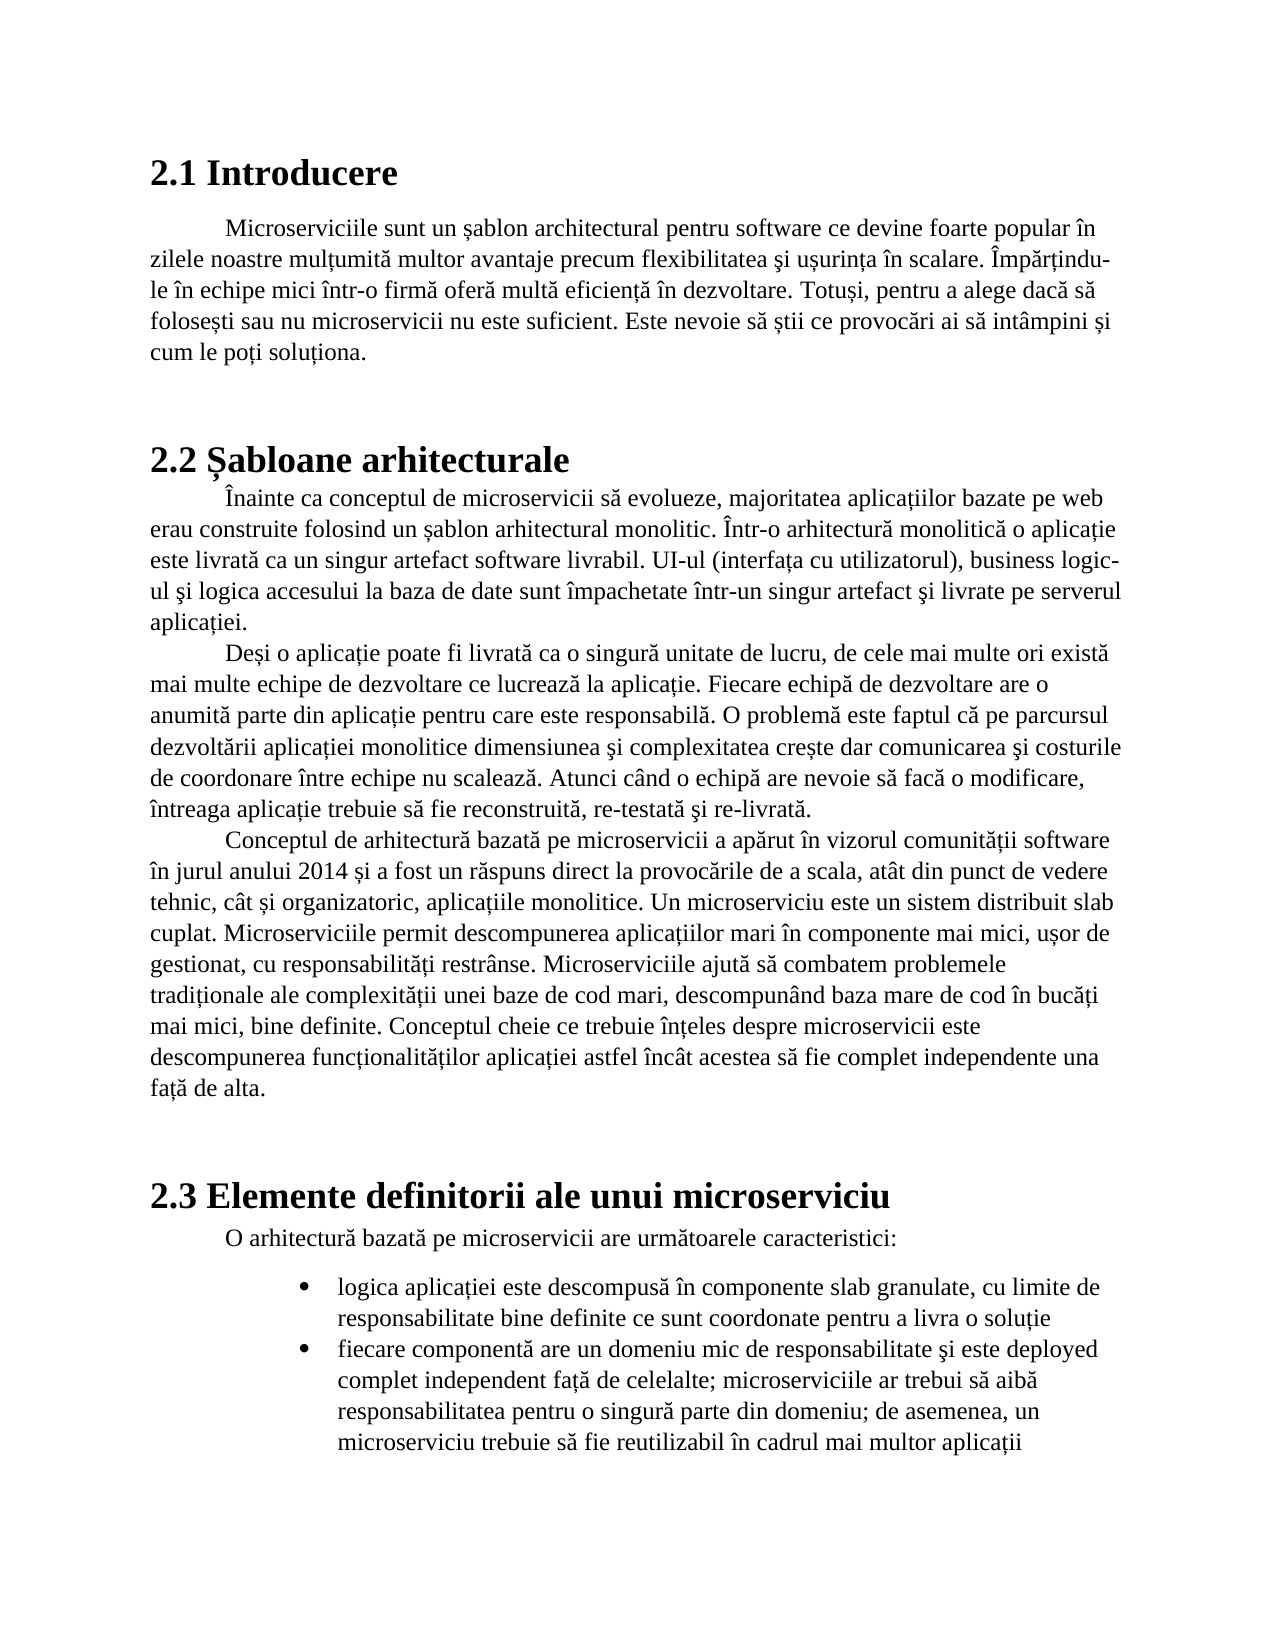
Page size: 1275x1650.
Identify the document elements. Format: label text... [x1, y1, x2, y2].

text Microserviciile sunt un șablon architectural pentru software ce devine foarte popular în zilele noastre mulțumită multor avantaje precum flexibilitatea şi ușurința în scalare. Împărțindu-le în echipe mici într-o firmă oferă multă eficiență în dezvoltare. Totuși, pentru a alege dacă să folosești sau nu microservicii nu este suficient. Este nevoie să știi ce provocări ai să intâmpini și cum le poți soluționa. [150, 213, 1125, 366]
text 2.1 Introducere [150, 150, 1125, 193]
text 2.2 Șabloane arhitecturale Înainte ca conceptul de microservicii să evolueze, majoritatea aplicațiilor bazate pe web erau construite folosind un șablon arhitectural monolitic. Într-o arhitectură monolitică o aplicație este livrată ca un singur artefact software livrabil. UI-ul (interfața cu utilizatorul), business logic-ul şi logica accesului la baza de date sunt împachetate într-un singur artefact şi livrate pe serverul aplicației. Deși o aplicație poate fi livrată ca o singură unitate de lucru, de cele mai multe ori există mai multe echipe de dezvoltare ce lucrează la aplicație. Fiecare echipă de dezvoltare are o anumită parte din aplicație pentru care este responsabilă. O problemă este faptul că pe parcursul dezvoltării aplicației monolitice dimensiunea şi complexitatea crește dar comunicarea şi costurile de coordonare între echipe nu scalează. Atunci când o echipă are nevoie să facă o modificare, întreaga aplicație trebuie să fie reconstruită, re-testată şi re-livrată. Conceptul de arhitectură bazată pe microservicii a apărut în vizorul comunității software în jurul anului 2014 și a fost un răspuns direct la provocările de a scala, atât din punct de vedere tehnic, cât și organizatoric, aplicațiile monolitice. Un microserviciu este un sistem distribuit slab cuplat. Microserviciile permit descompunerea aplicațiilor mari în componente mai mici, ușor de gestionat, cu responsabilități restrânse. Microserviciile ajută să combatem problemele tradiționale ale complexității unei baze de cod mari, descompunând baza mare de cod în bucăți mai mici, bine definite. Conceptul cheie ce trebuie înțeles despre microservicii este descompunerea funcționalităților aplicației astfel încât acestea să fie complet independente una față de alta. [150, 438, 1125, 1102]
list fiecare componentă are un domeniu mic de responsabilitate şi este deployed complet independent față de celelalte; microserviciile ar trebui să aibă responsabilitatea pentru o singură parte din domeniu; de asemenea, un microserviciu trebuie să fie reutilizabil în cadrul mai multor aplicații [300, 1334, 1125, 1456]
list logica aplicației este descompusă în componente slab granulate, cu limite de responsabilitate bine definite ce sunt coordonate pentru a livra o soluție [300, 1272, 1125, 1332]
text 2.3 Elemente definitorii ale unui microserviciu O arhitectură bazată pe microservicii are următoarele caracteristici: [150, 1174, 1125, 1253]
